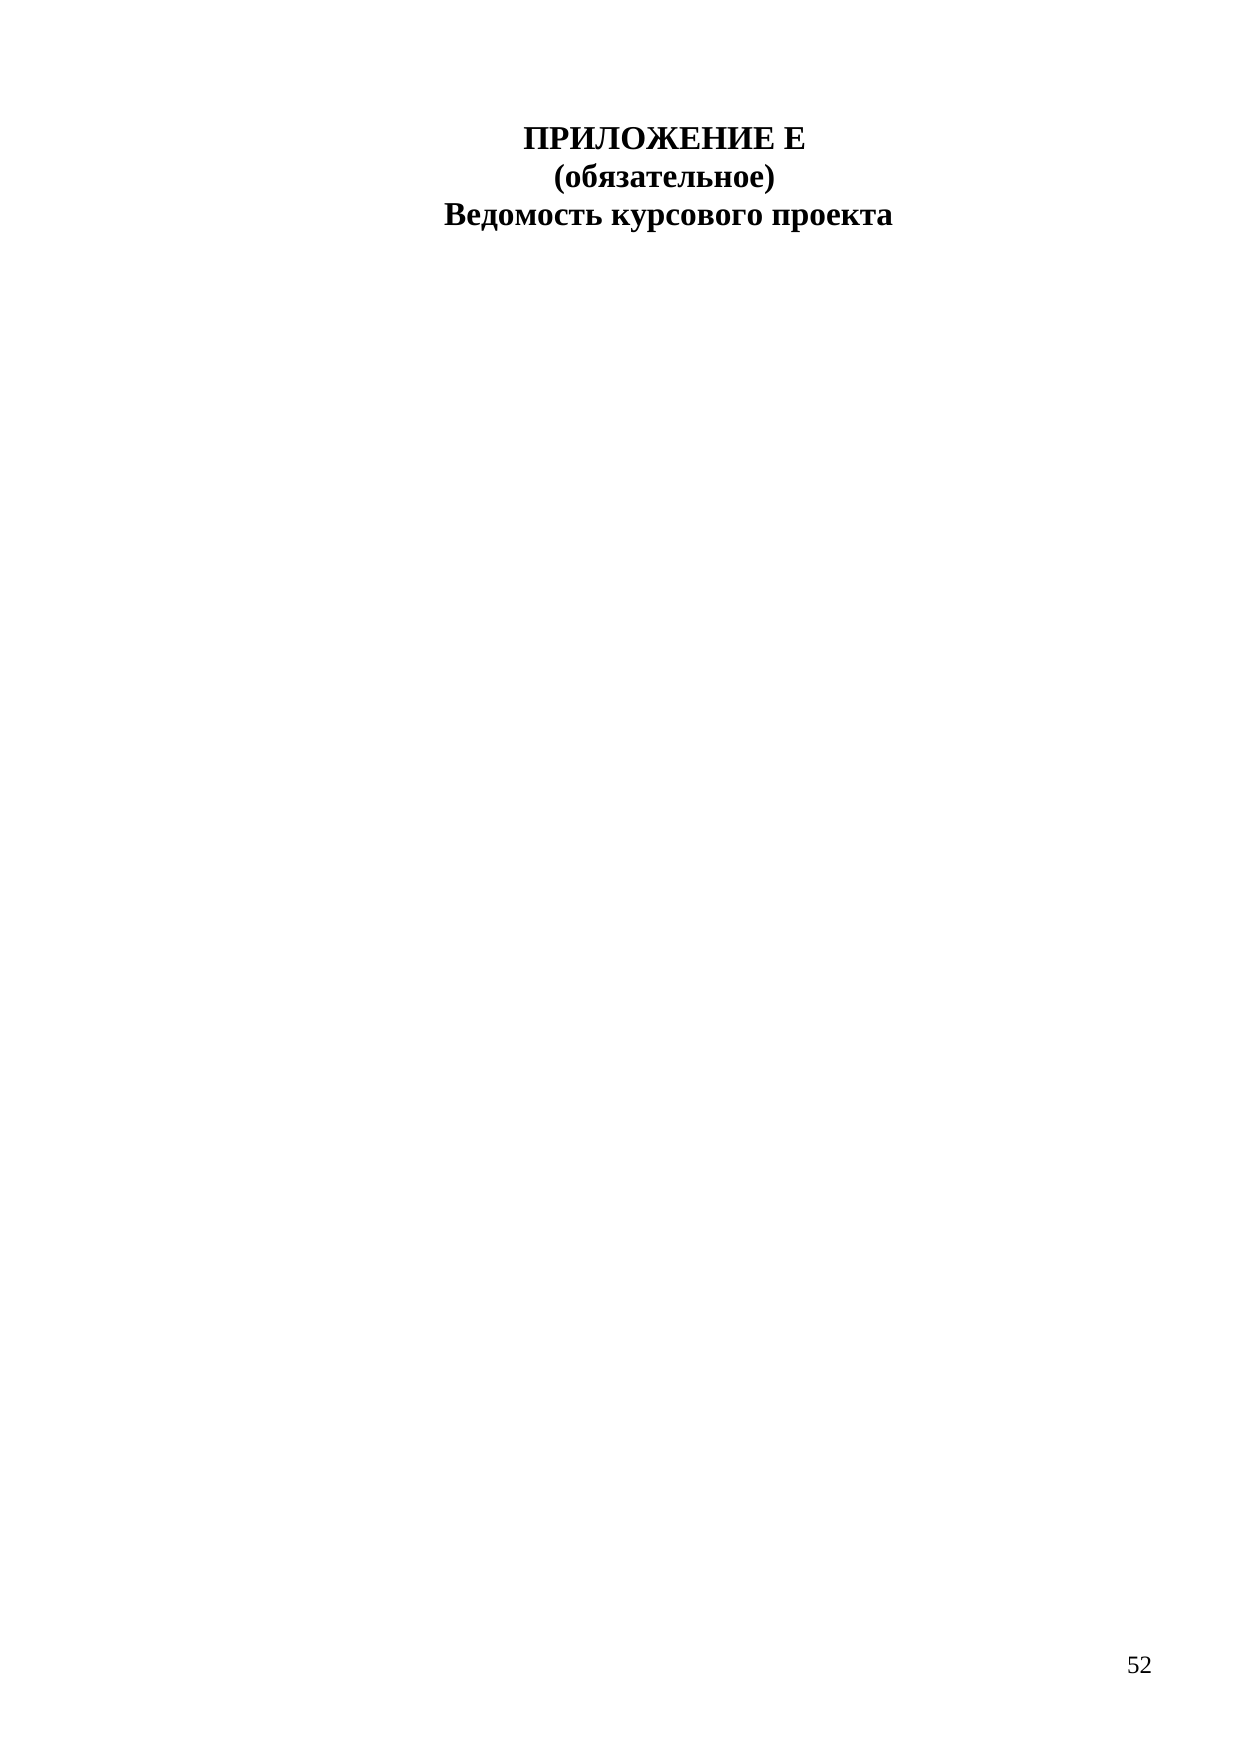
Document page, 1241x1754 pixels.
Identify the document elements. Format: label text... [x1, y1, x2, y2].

subtitle (обязательное) [177, 156, 1152, 195]
subtitle ПРИЛОЖЕНИЕ Е [177, 118, 1152, 156]
subtitle Ведомость курсового проекта [177, 195, 1152, 233]
